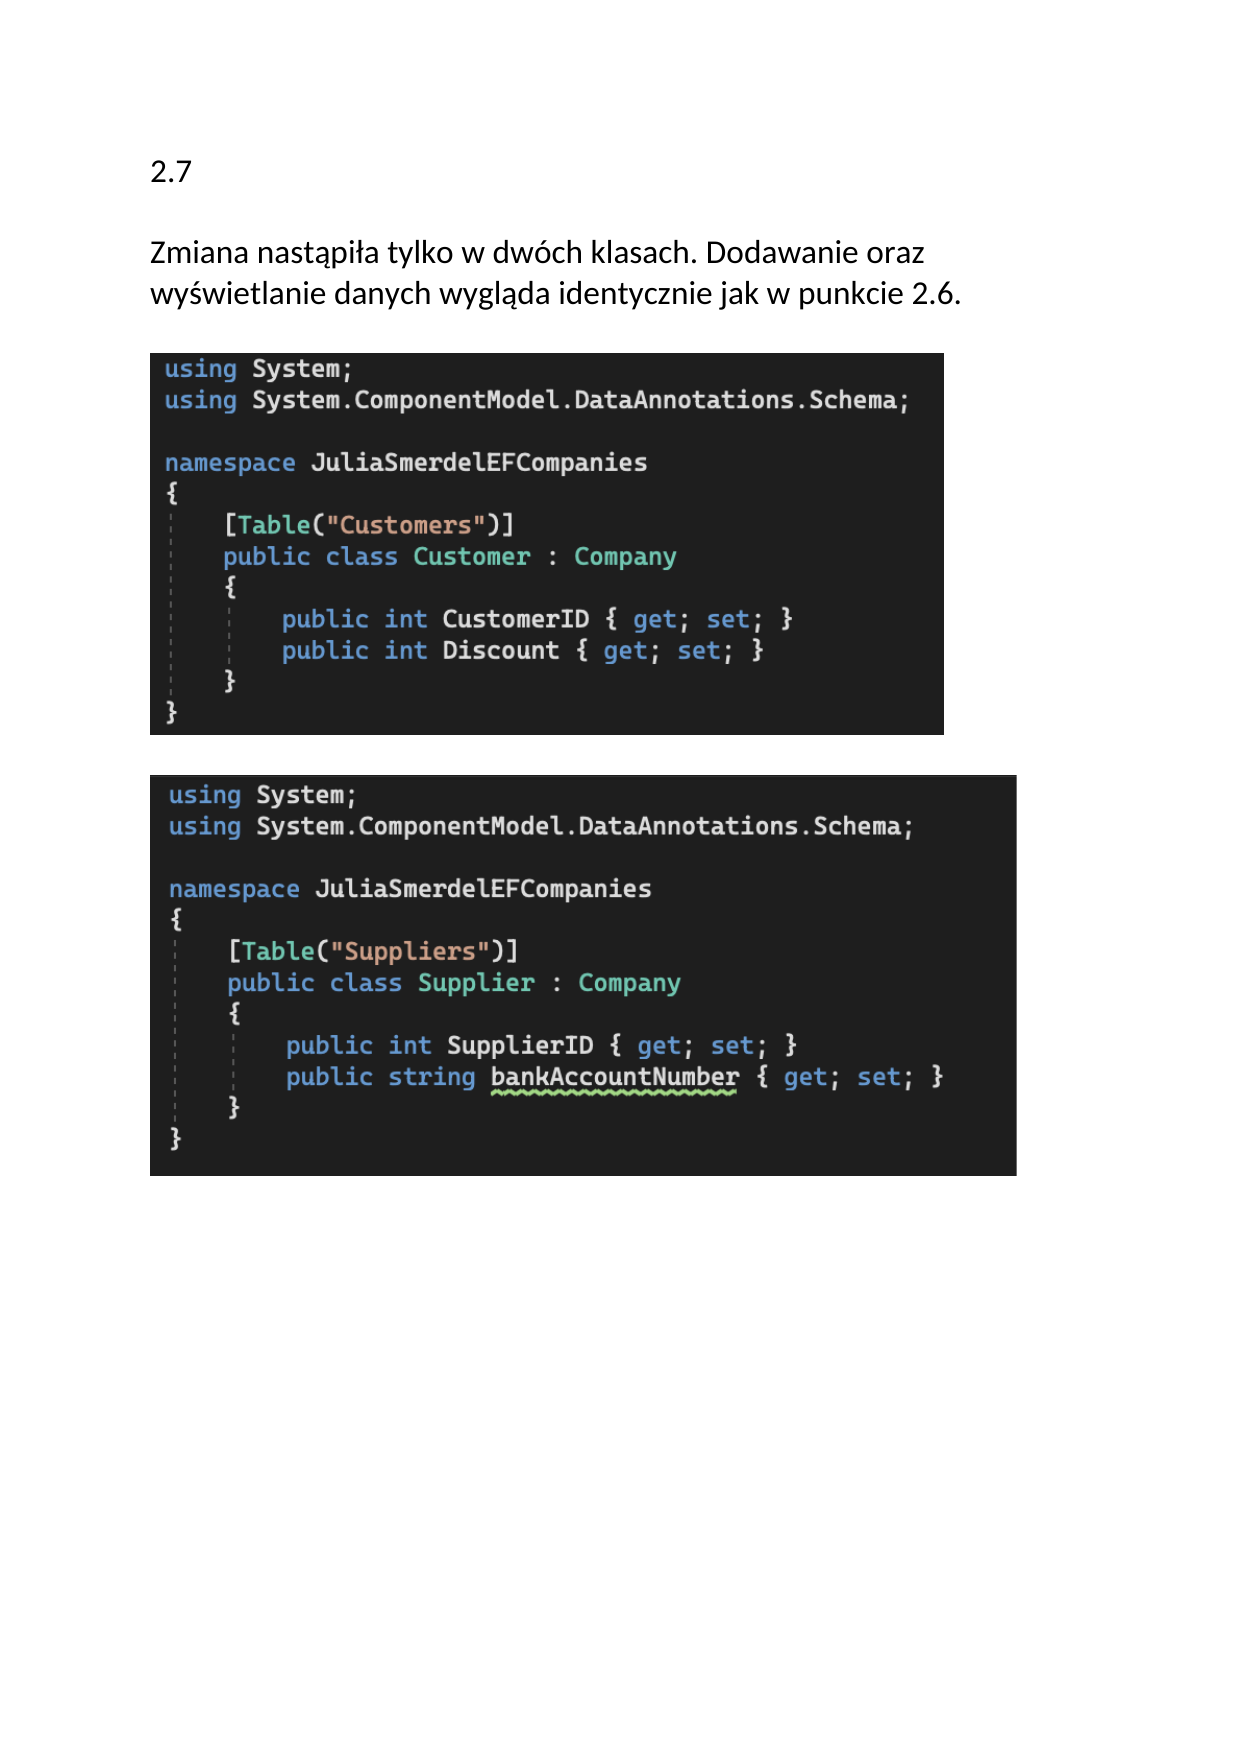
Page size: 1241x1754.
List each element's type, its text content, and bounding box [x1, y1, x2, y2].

picture [150, 775, 1017, 1176]
text Zmiana nastąpiła tylko w dwóch klasach. Dodawanie oraz wyświetlanie danych wygląda identycznie jak w punkcie 2.6. [150, 231, 1090, 313]
text 2.7 [150, 150, 1090, 191]
picture [150, 353, 944, 735]
